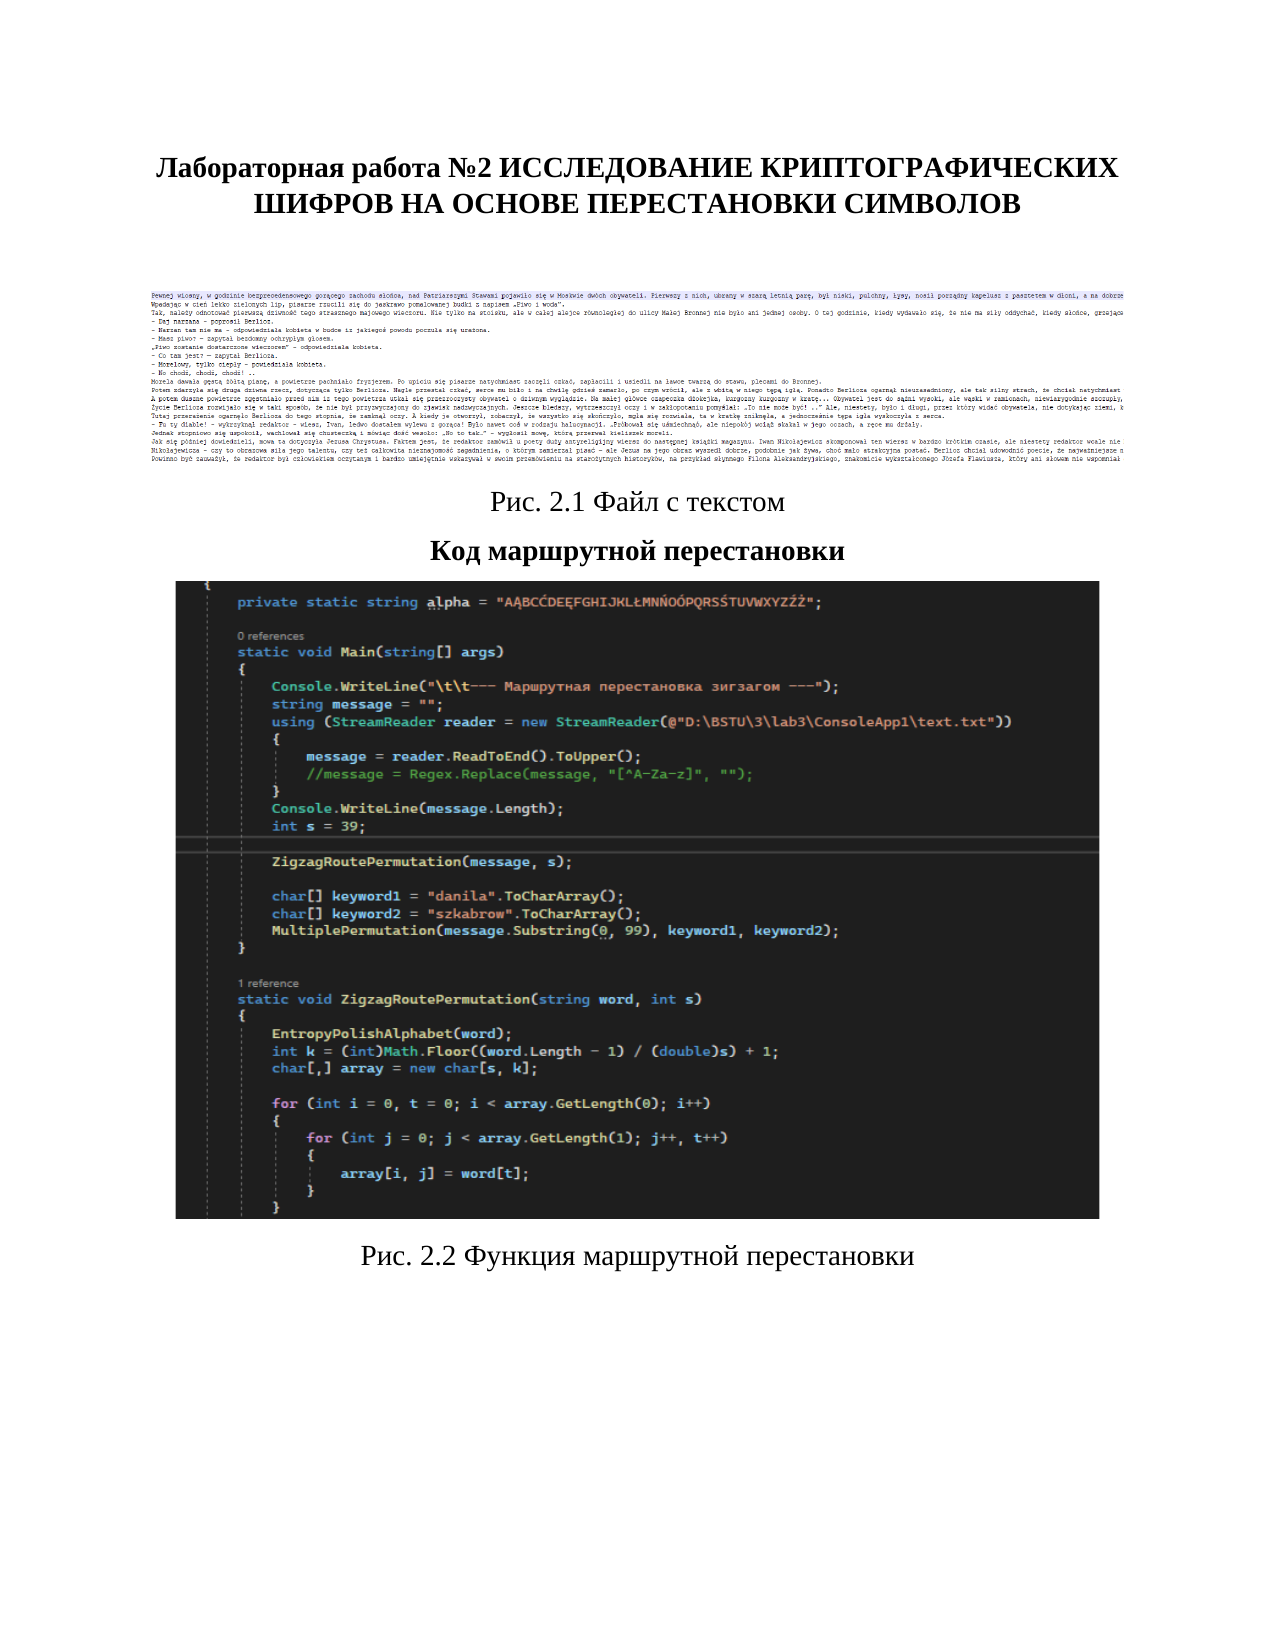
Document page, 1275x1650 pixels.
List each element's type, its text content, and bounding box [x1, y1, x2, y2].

text Рис. 2.1 Файл с текстом [150, 484, 1125, 518]
picture [175, 581, 1100, 1219]
text Рис. 2.2 Функция маршрутной перестановки [150, 1238, 1125, 1271]
text Лабораторная работа №2 ИССЛЕДОВАНИЕ КРИПТОГРАФИЧЕСКИХ ШИФРОВ НА ОСНОВЕ ПЕРЕСТАНОВКИ СИМВОЛОВ [150, 150, 1125, 220]
text Код маршрутной перестановки [150, 533, 1125, 567]
picture [151, 291, 1124, 466]
